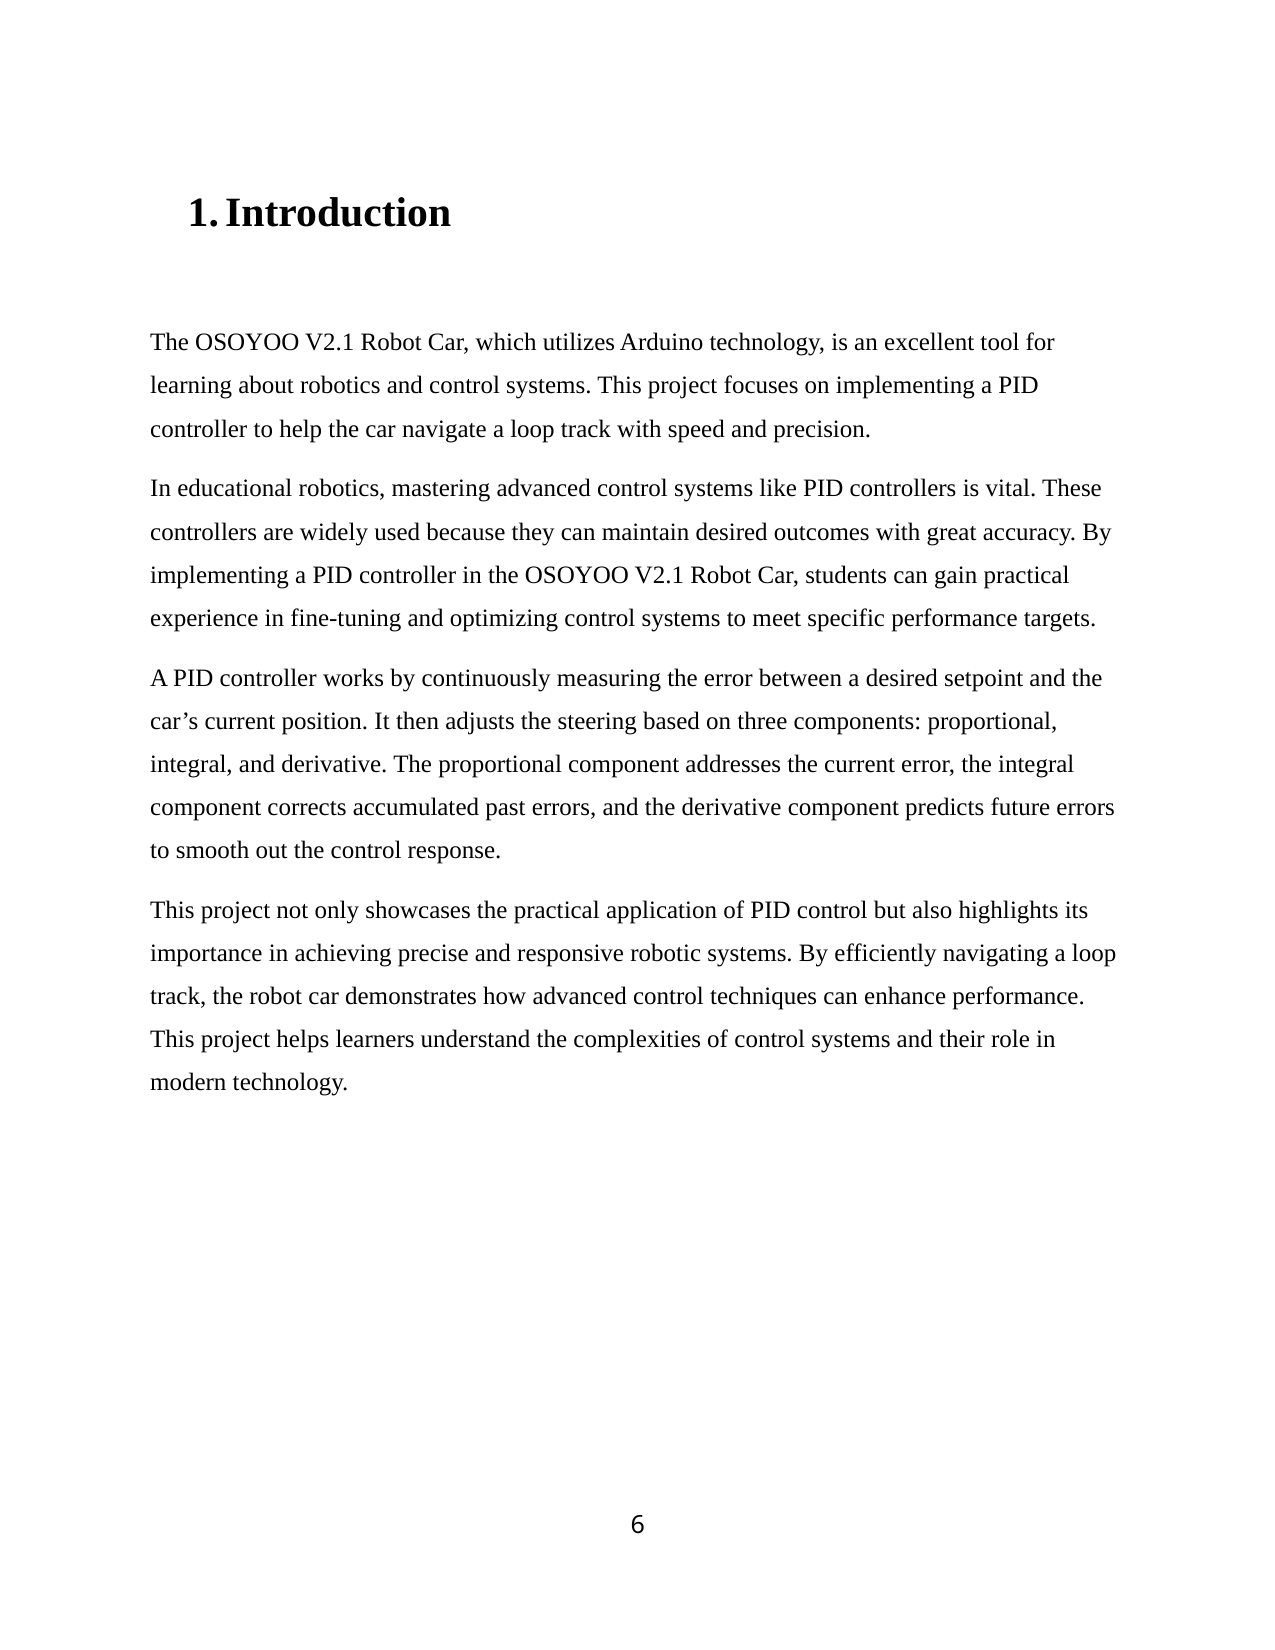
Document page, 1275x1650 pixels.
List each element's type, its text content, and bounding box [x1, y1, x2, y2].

text This project not only showcases the practical application of PID control but also highlights its importance in achieving precise and responsive robotic systems. By efficiently navigating a loop track, the robot car demonstrates how advanced control techniques can enhance performance. This project helps learners understand the complexities of control systems and their role in modern technology. [150, 895, 1125, 1096]
text In educational robotics, mastering advanced control systems like PID controllers is vital. These controllers are widely used because they can maintain desired outcomes with great accuracy. By implementing a PID controller in the OSOYOO V2.1 Robot Car, students can gain practical experience in fine-tuning and optimizing control systems to meet specific performance targets. [150, 473, 1125, 632]
text The OSOYOO V2.1 Robot Car, which utilizes Arduino technology, is an excellent tool for learning about robotics and control systems. This project focuses on implementing a PID controller to help the car navigate a loop track with speed and precision. [150, 327, 1125, 442]
text A PID controller works by continuously measuring the error between a desired setpoint and the car’s current position. It then adjusts the steering based on three components: proportional, integral, and derivative. The proportional component addresses the current error, the integral component corrects accumulated past errors, and the derivative component predicts future errors to smooth out the control response. [150, 663, 1125, 864]
subtitle Introduction [187, 187, 1125, 235]
